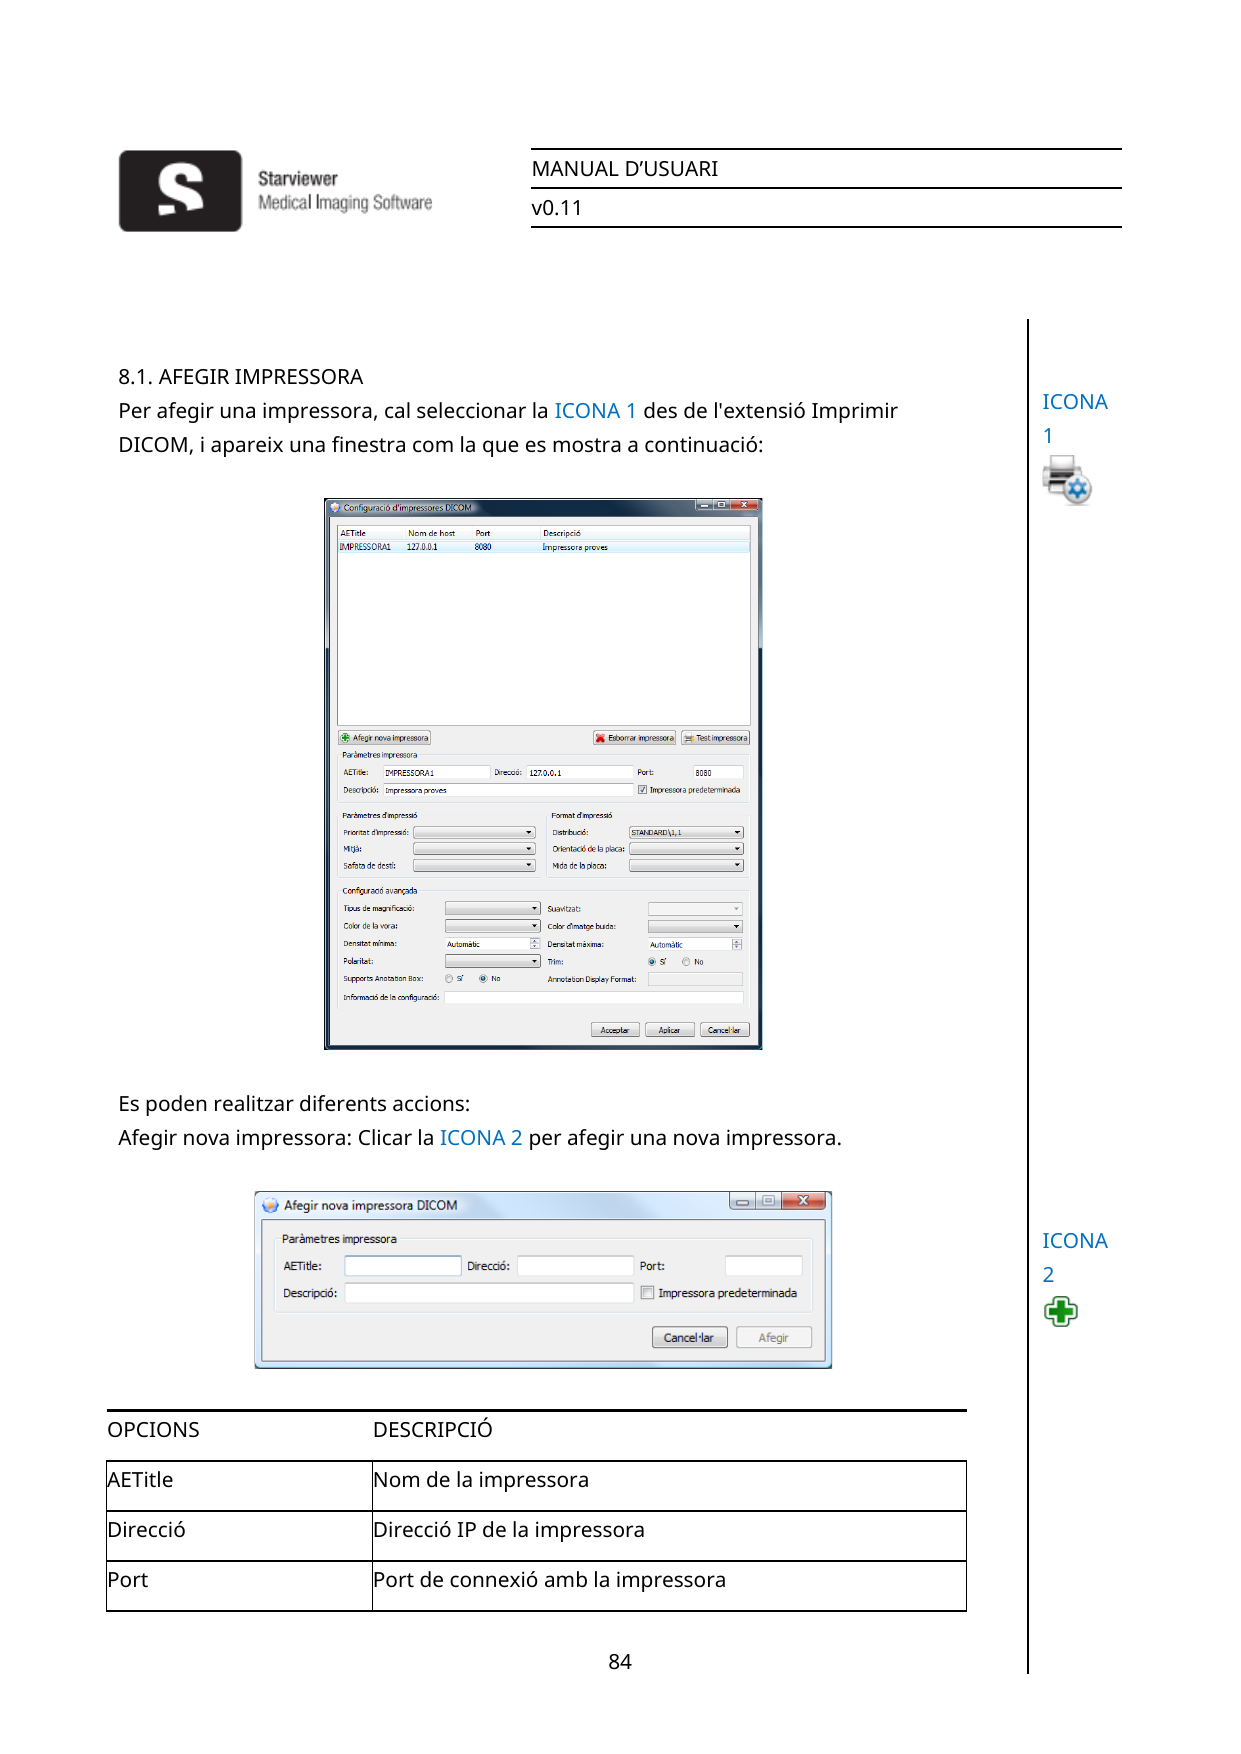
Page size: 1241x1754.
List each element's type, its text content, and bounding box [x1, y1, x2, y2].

picture [324, 498, 763, 1050]
table_header Descripció [373, 1412, 967, 1460]
picture [1042, 1294, 1080, 1329]
table_header ICONA 1 ICONA 2 [1029, 319, 1122, 1674]
picture [254, 1191, 833, 1369]
table_cell Port de connexió amb la impressora [373, 1562, 966, 1610]
table_header OPCIONS [107, 1412, 373, 1460]
table_cell Direcció IP de la impressora [373, 1512, 966, 1560]
text Es poden realitzar diferents accions: [118, 1089, 1027, 1118]
list Afegir nova impressora: Clicar la ICONA 2 per afegir una nova impressora. [118, 1123, 1027, 1152]
text Per afegir una impressora, cal seleccionar la ICONA 1 des de l'extensió Imprimir DICOM, i apareix una finestra com la que es mostra a continuació: [118, 396, 1027, 459]
table_cell Nom de la impressora [373, 1462, 966, 1510]
subtitle Afegir impressora [118, 362, 1027, 391]
picture [1042, 455, 1093, 506]
table_cell AETitle [107, 1462, 372, 1510]
table_cell Direcció [107, 1512, 372, 1560]
table_cell Port [107, 1562, 372, 1610]
